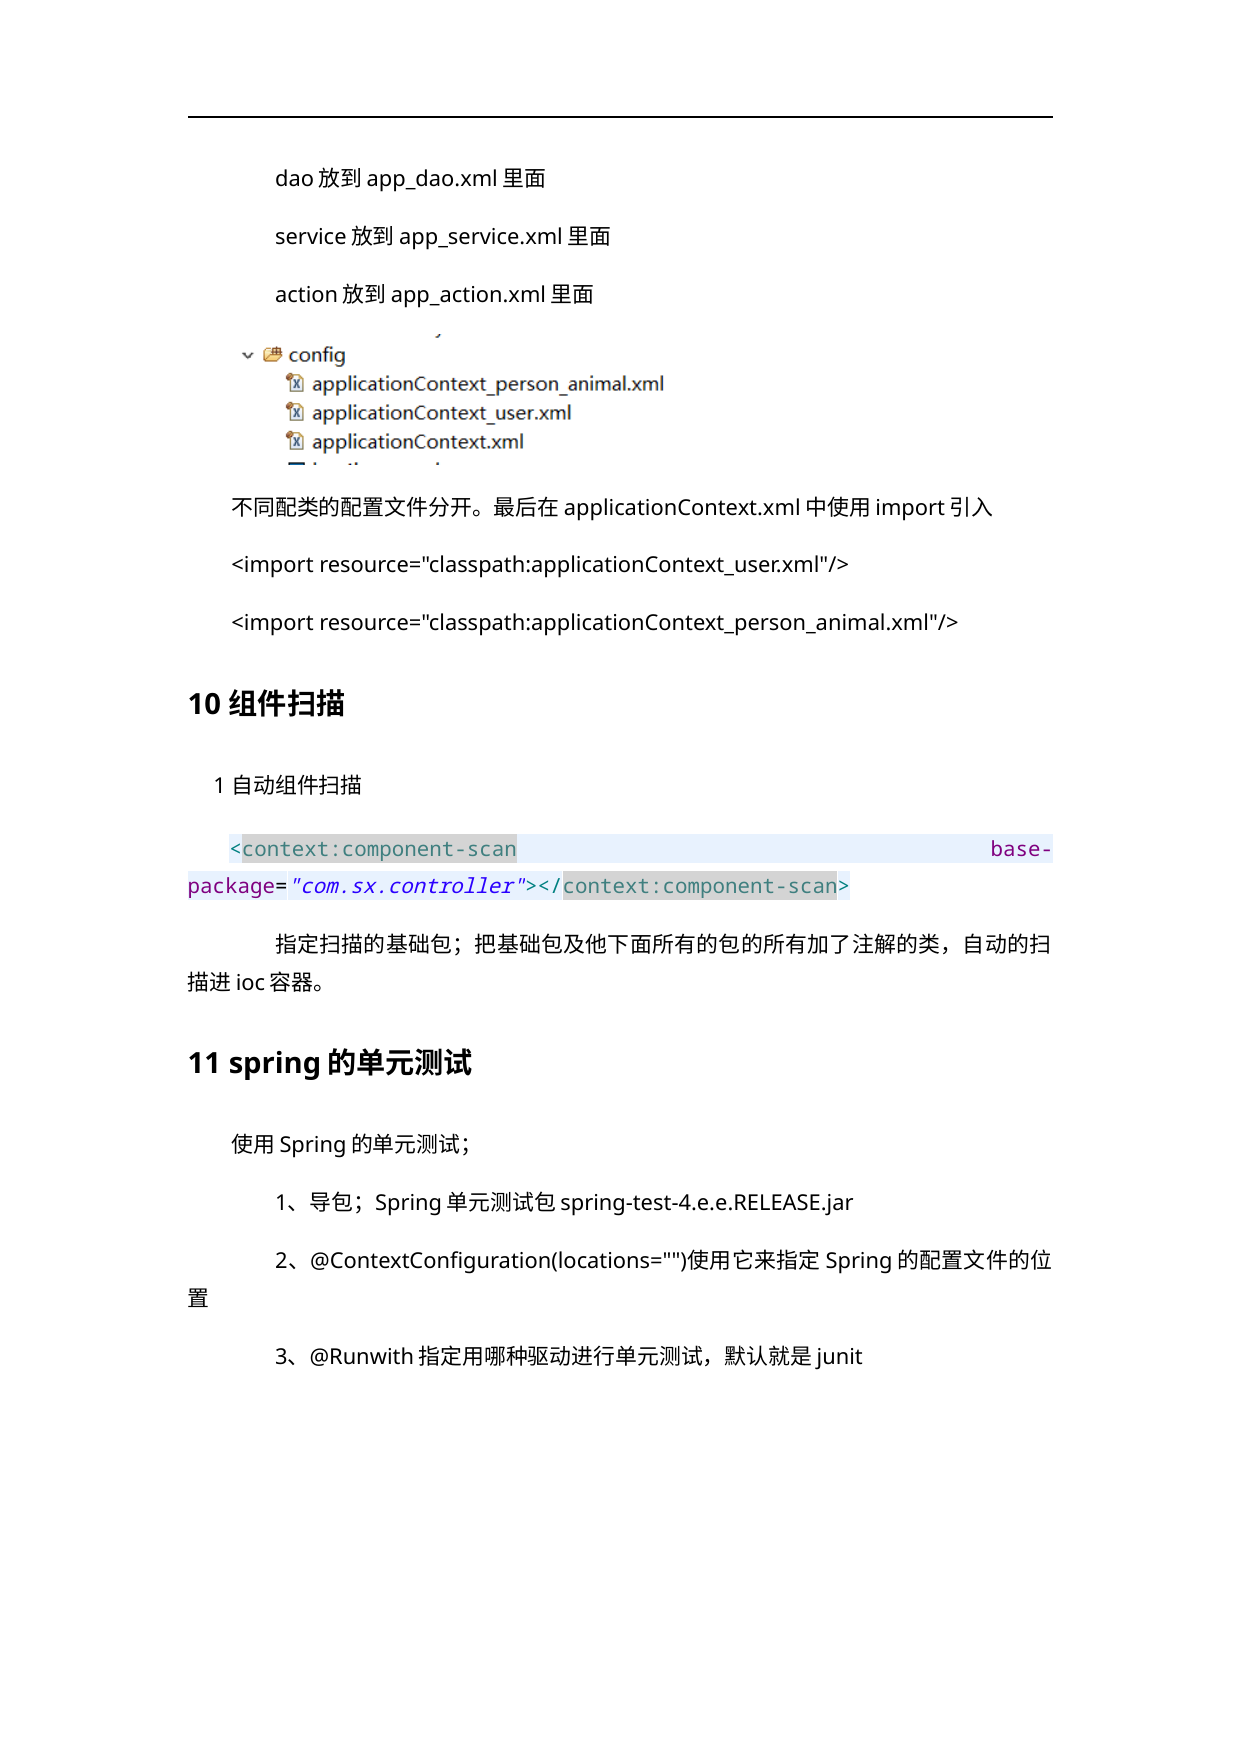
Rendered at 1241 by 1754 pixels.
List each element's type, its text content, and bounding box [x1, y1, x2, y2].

subtitle 自动组件扫描 [187, 768, 1053, 800]
text 1、导包；Spring单元测试包spring-test-4.e.e.RELEASE.jar [187, 1185, 1053, 1217]
text action放到app_action.xml里面 [187, 277, 1053, 309]
text 3、@Runwith指定用哪种驱动进行单元测试，默认就是junit [187, 1338, 1053, 1371]
text service放到app_service.xml里面 [187, 218, 1053, 251]
picture [231, 334, 702, 465]
text <import resource="classpath:applicationContext_user.xml"/> [187, 548, 1053, 580]
text <import resource="classpath:applicationContext_person_animal.xml"/> [187, 606, 1053, 638]
subtitle spring的单元测试 [187, 1028, 1053, 1093]
text 不同配类的配置文件分开。最后在applicationContext.xml中使用import引入 [187, 490, 1053, 522]
text 指定扫描的基础包；把基础包及他下面所有的包的所有加了注解的类，自动的扫描进ioc容器。 [187, 927, 1053, 997]
text 2、@ContextConfiguration(locations="")使用它来指定Spring的配置文件的位置 [187, 1243, 1053, 1313]
subtitle 组件扫描 [187, 669, 1053, 734]
text 使用Spring的单元测试； [187, 1127, 1053, 1159]
text <context:component-scan base-package="com.sx.controller"></context:component-scan> [187, 832, 1053, 902]
text dao放到app_dao.xml里面 [187, 161, 1053, 193]
